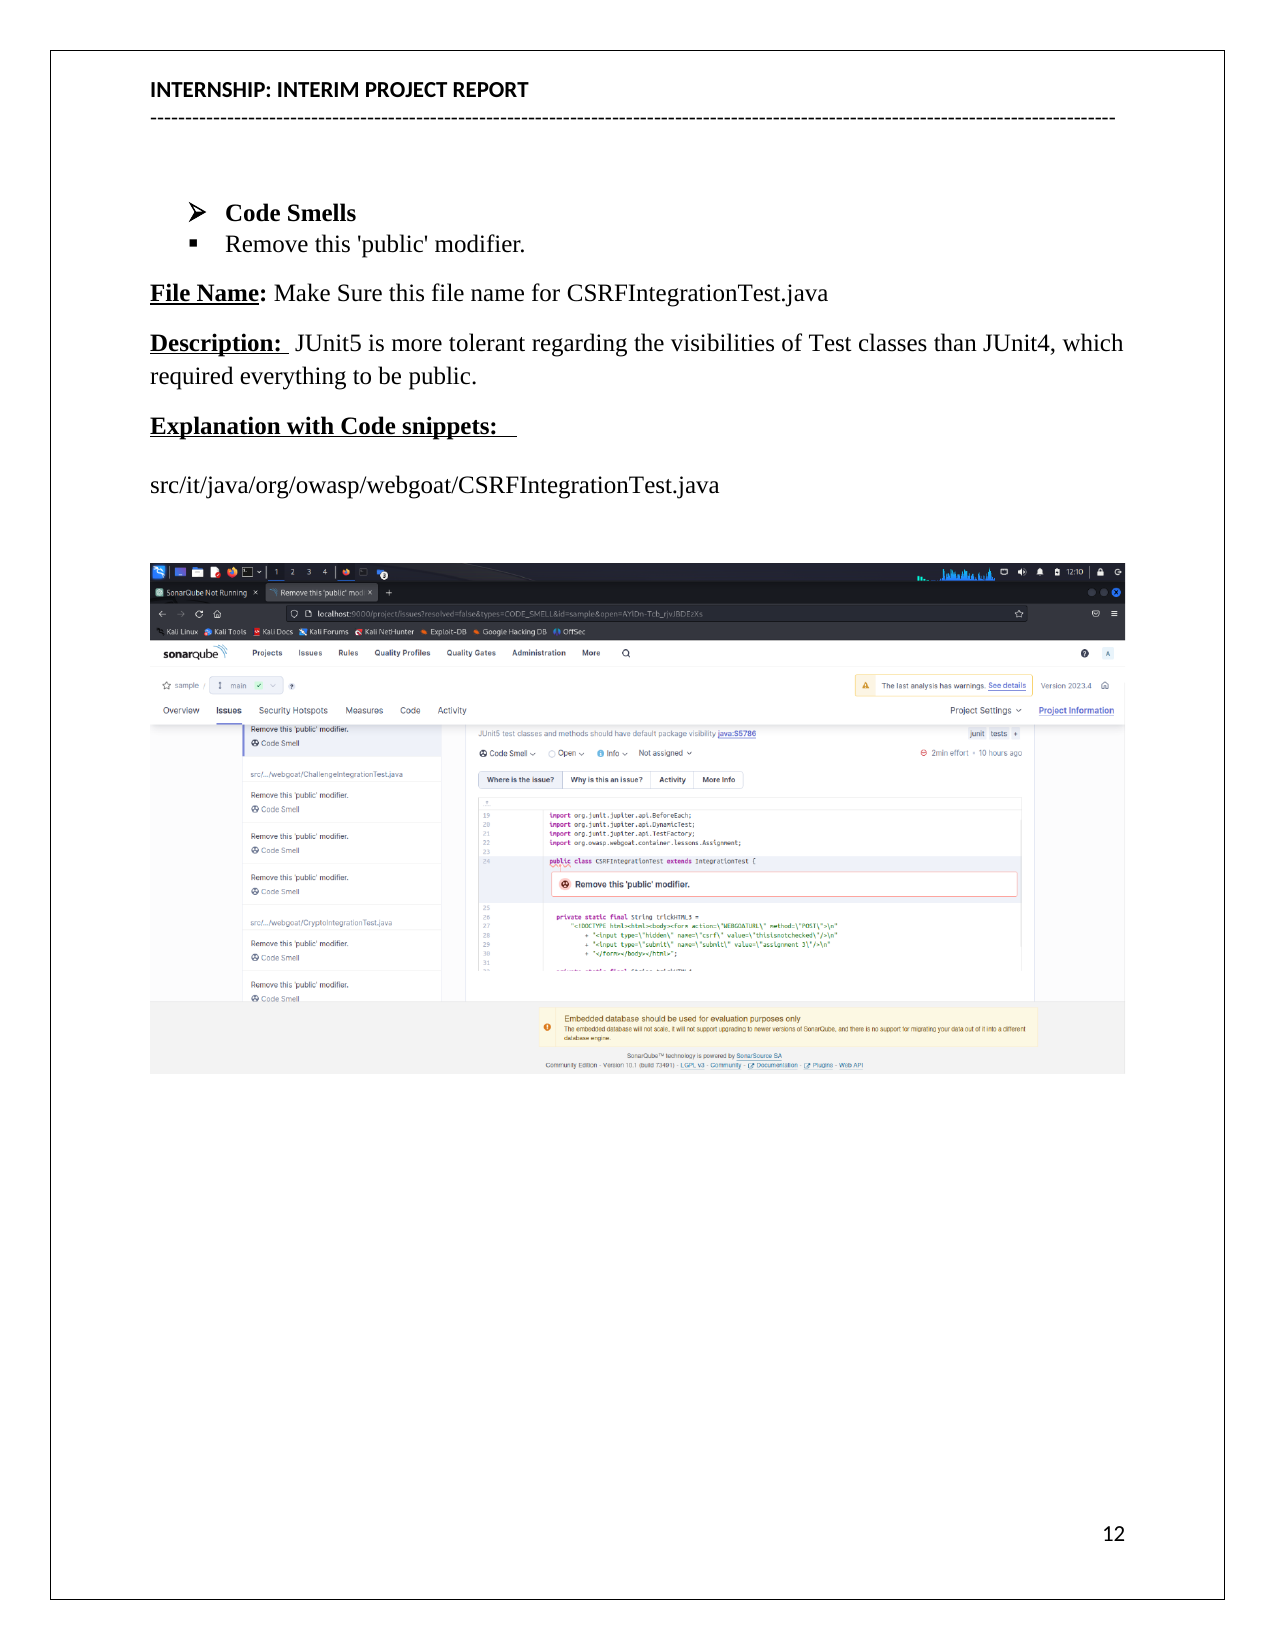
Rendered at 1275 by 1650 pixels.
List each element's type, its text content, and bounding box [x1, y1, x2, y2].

text Description: JUnit5 is more tolerant regarding the visibilities of Test classes than JUnit4, which required everything to be public. [150, 328, 1125, 390]
list Remove this 'public' modifier. [187, 229, 1125, 257]
text File Name: Make Sure this file name for CSRFIntegrationTest.java [150, 278, 1125, 307]
list Code Smells [187, 198, 1125, 226]
picture [150, 563, 1125, 1074]
text src/it/java/org/owasp/webgoat/CSRFIntegrationTest.java [150, 471, 1125, 499]
text Explanation with Code snippets: [150, 411, 1125, 439]
